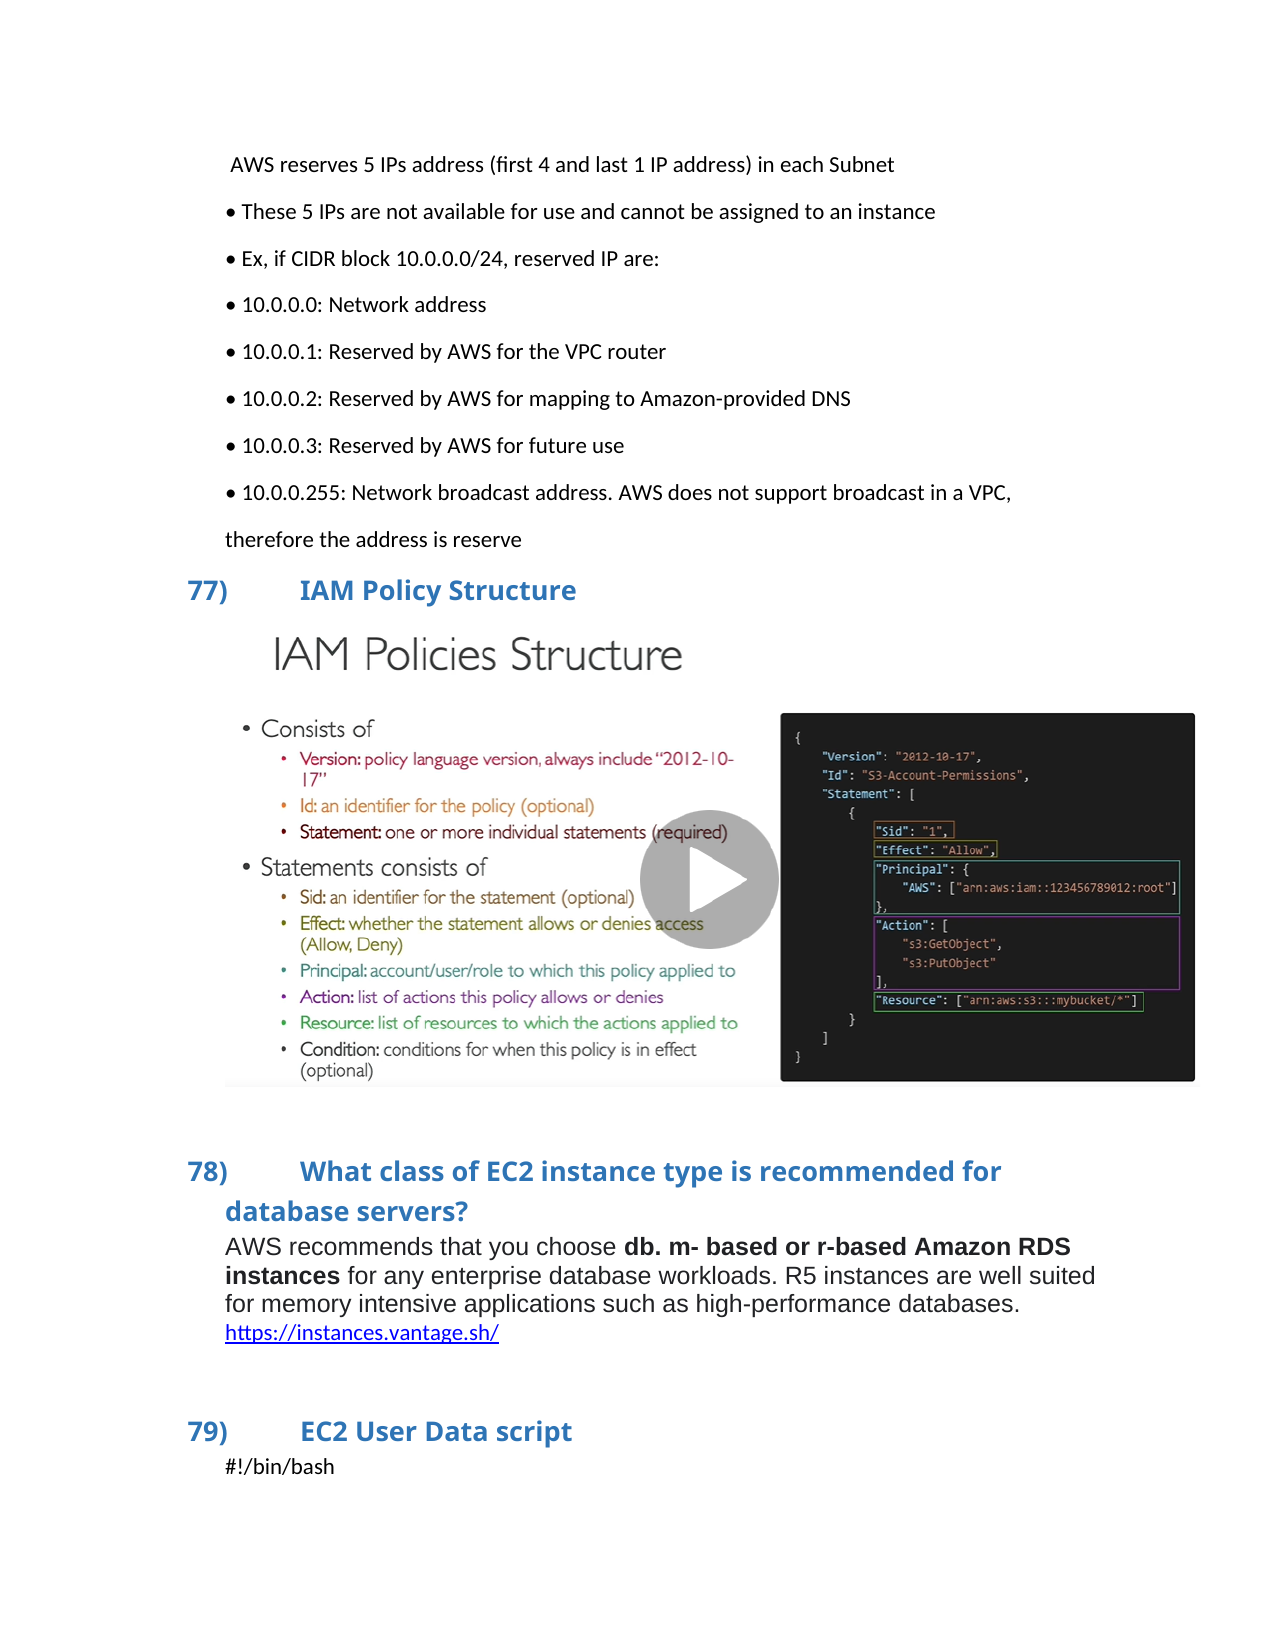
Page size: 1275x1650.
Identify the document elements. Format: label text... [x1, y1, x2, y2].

text • These 5 IPs are not available for use and cannot be assigned to an instance [225, 197, 1125, 225]
text • 10.0.0.1: Reserved by AWS for the VPC router [225, 337, 1125, 366]
text • 10.0.0.255: Network broadcast address. AWS does not support broadcast in a VPC, [225, 478, 1125, 506]
text • Ex, if CIDR block 10.0.0.0/24, reserved IP are: [225, 244, 1125, 272]
text AWS recommends that you choose db. m- based or r-based Amazon RDS instances for any enterprise database workloads. R5 instances are well suited for memory intensive applications such as high-performance databases. [225, 1232, 1125, 1318]
picture [225, 611, 1200, 1087]
text AWS reserves 5 IPs address (first 4 and last 1 IP address) in each Subnet [225, 150, 1125, 178]
text • 10.0.0.0: Network address [225, 291, 1125, 319]
text • 10.0.0.2: Reserved by AWS for mapping to Amazon-provided DNS [225, 384, 1125, 412]
text #!/bin/bash [225, 1452, 1125, 1480]
subtitle IAM Policy Structure [187, 572, 1125, 609]
subtitle EC2 User Data script [187, 1412, 1125, 1449]
text • 10.0.0.3: Reserved by AWS for future use [225, 431, 1125, 459]
text https://instances.vantage.sh/ [150, 1318, 1125, 1346]
text therefore the address is reserve [225, 525, 1125, 553]
subtitle What class of EC2 instance type is recommended for database servers? [187, 1152, 1125, 1229]
